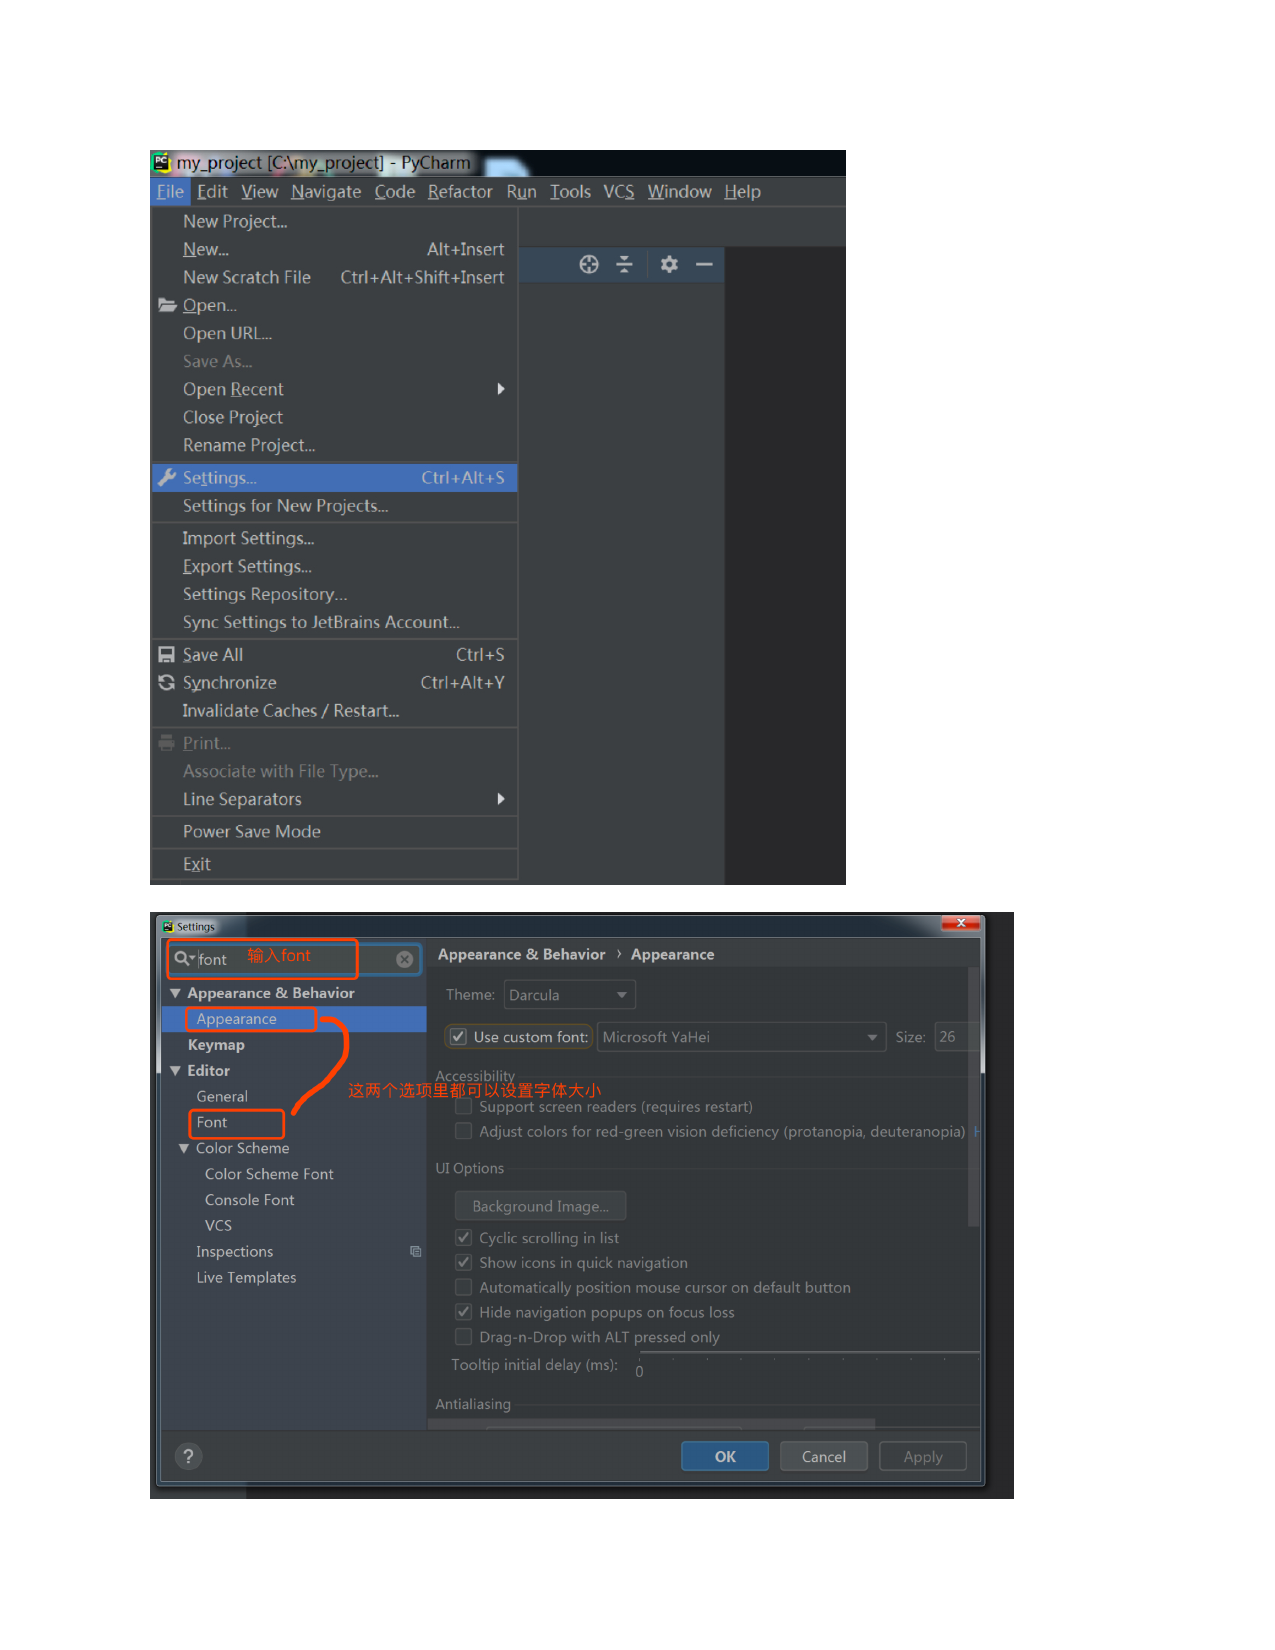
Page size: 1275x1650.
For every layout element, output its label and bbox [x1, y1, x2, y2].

picture [150, 150, 846, 885]
picture [150, 912, 1014, 1499]
